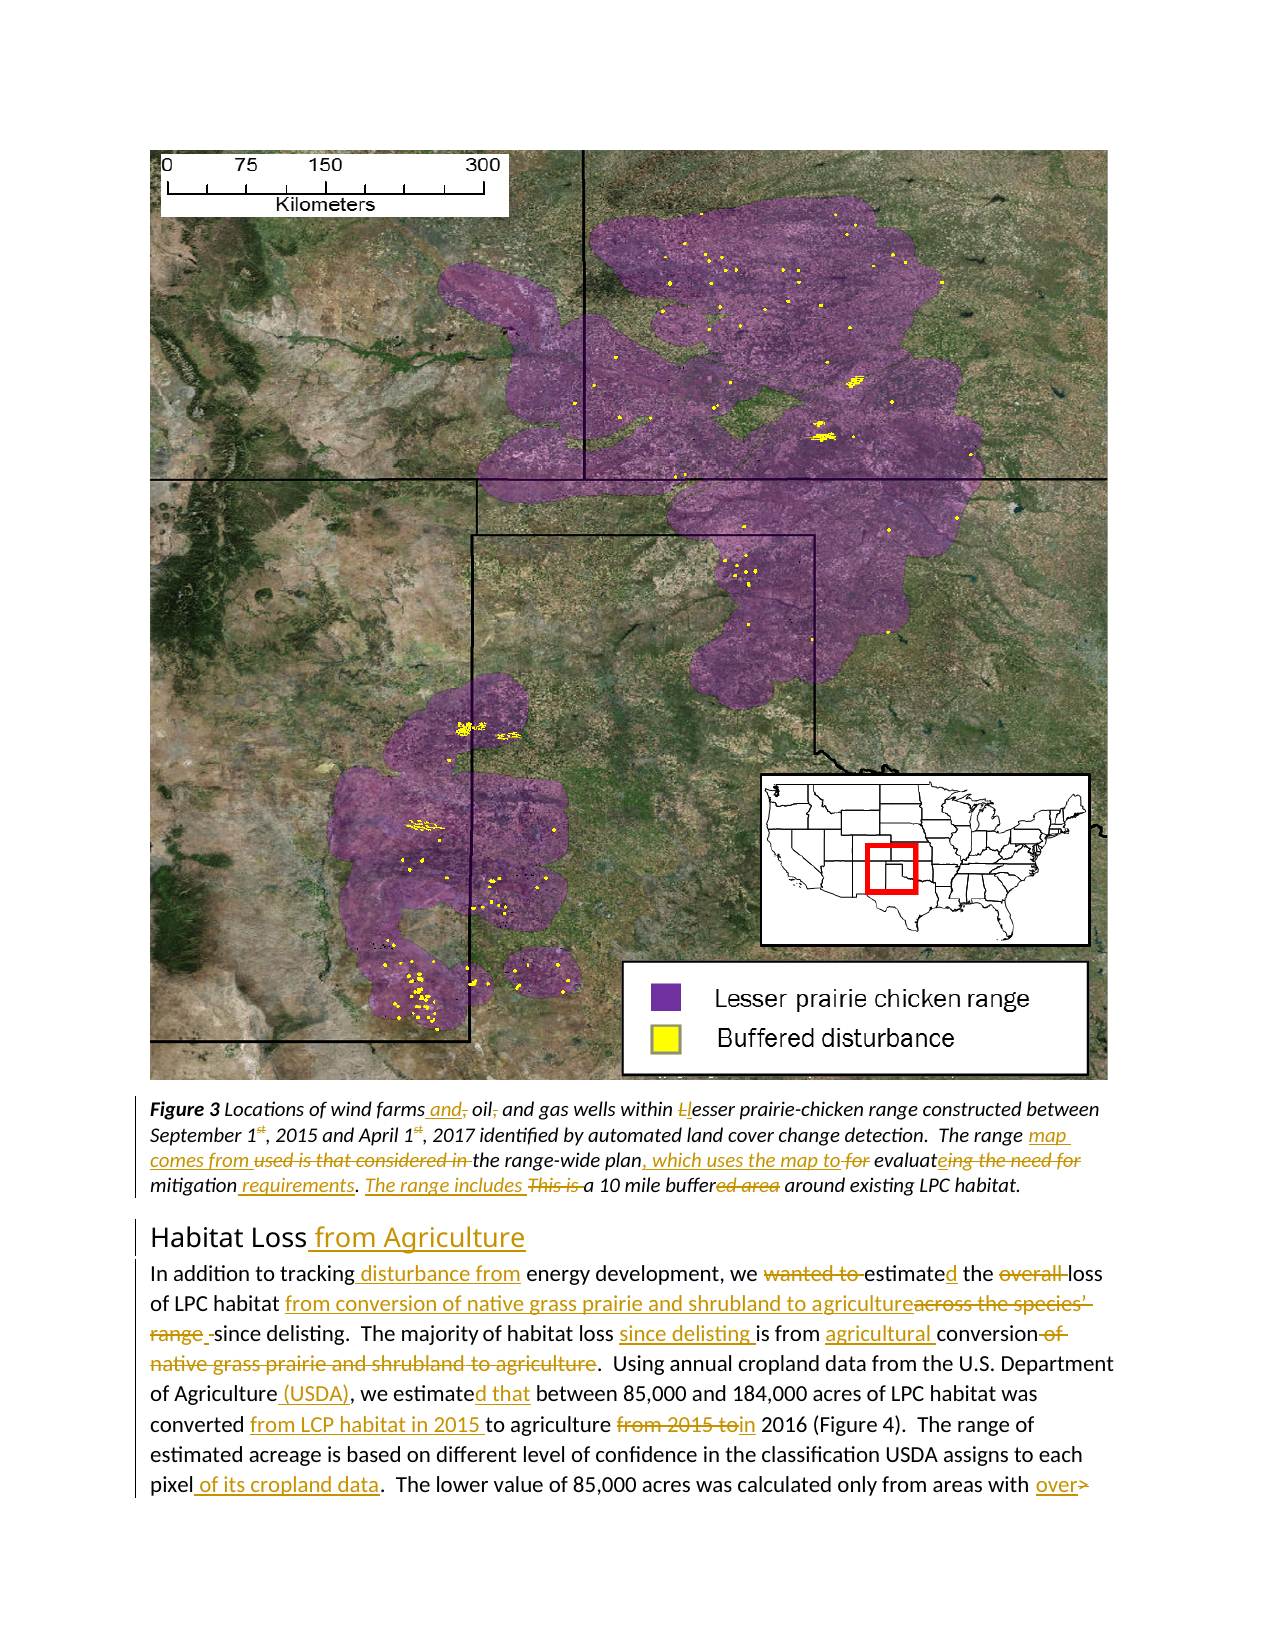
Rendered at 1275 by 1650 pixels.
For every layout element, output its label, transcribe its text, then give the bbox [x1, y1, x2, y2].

picture [150, 150, 1108, 1080]
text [150, 1259, 1125, 1498]
subtitle Habitat Loss [150, 1219, 1125, 1256]
text Figure 3 Locations of wind farms oil and gas wells within esser prairie-chicken range constructed between September 1, 2015 and April 1, 2017 identified by automated land cover change detection. The range the range-wide plan evaluat mitigation. a 10 mile buffer around existing LPC habitat. [150, 1096, 1125, 1198]
